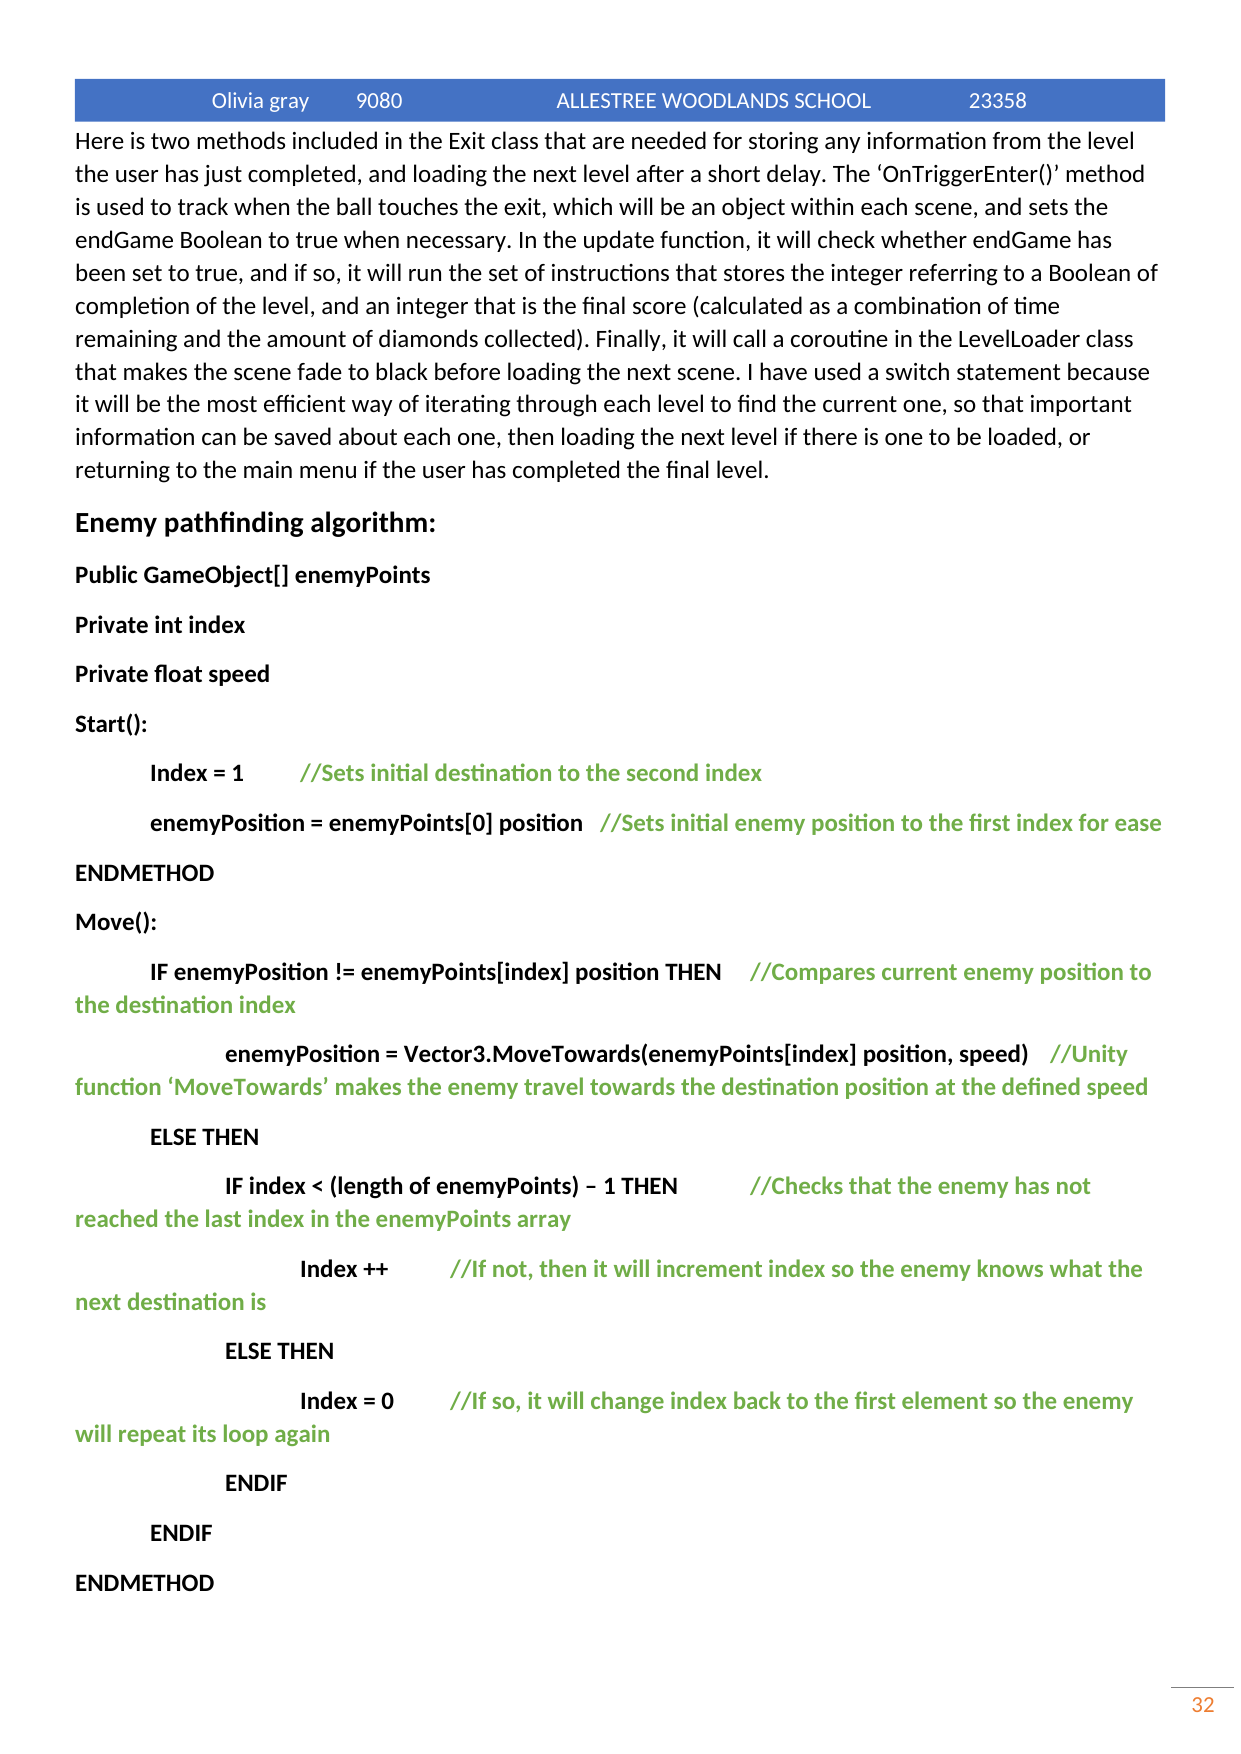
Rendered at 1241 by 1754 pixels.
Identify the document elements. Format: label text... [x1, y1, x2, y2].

text enemyPosition = enemyPoints[0] position //Sets initial enemy position to the first index for ease [75, 807, 1165, 838]
text ENDIF [75, 1467, 1165, 1498]
text Move(): [75, 906, 1165, 937]
text Enemy pathfinding algorithm: [75, 504, 1165, 540]
text ENDMETHOD [75, 1567, 1165, 1597]
text Index ++ //If not, then it will increment index so the enemy knows what the next destination is [75, 1253, 1165, 1316]
text Start(): [75, 708, 1165, 738]
text ELSE THEN [75, 1335, 1165, 1366]
text Index = 1 //Sets initial destination to the second index [75, 757, 1165, 788]
text Index = 0 //If so, it will change index back to the first element so the enemy will repeat its loop again [75, 1385, 1165, 1448]
text ENDMETHOD [75, 857, 1165, 887]
text Private float speed [75, 658, 1165, 689]
text Private int index [75, 609, 1165, 639]
text ELSE THEN [75, 1121, 1165, 1151]
text Here is two methods included in the Exit class that are needed for storing any information from the level the user has just completed, and loading the next level after a short delay. The ‘OnTriggerEnter()’ method is used to track when the ball touches the exit, which will be an object within each scene, and sets the endGame Boolean to true when necessary. In the update function, it will check whether endGame has been set to true, and if so, it will run the set of instructions that stores the integer referring to a Boolean of completion of the level, and an integer that is the final score (calculated as a combination of time remaining and the amount of diamonds collected). Finally, it will call a coroutine in the LevelLoader class that makes the scene fade to black before loading the next scene. I have used a switch statement because it will be the most efficient way of iterating through each level to find the current one, so that important information can be saved about each one, then loading the next level if there is one to be loaded, or returning to the main menu if the user has completed the final level. [75, 122, 1165, 485]
text Public GameObject[] enemyPoints [75, 559, 1165, 590]
text enemyPosition = Vector3.MoveTowards(enemyPoints[index] position, speed) //Unity function ‘MoveTowards’ makes the enemy travel towards the destination position at the defined speed [75, 1038, 1165, 1102]
text ENDIF [75, 1517, 1165, 1548]
text IF enemyPosition != enemyPoints[index] position THEN //Compares current enemy position to the destination index [75, 956, 1165, 1019]
text IF index < (length of enemyPoints) – 1 THEN //Checks that the enemy has not reached the last index in the enemyPoints array [75, 1170, 1165, 1234]
